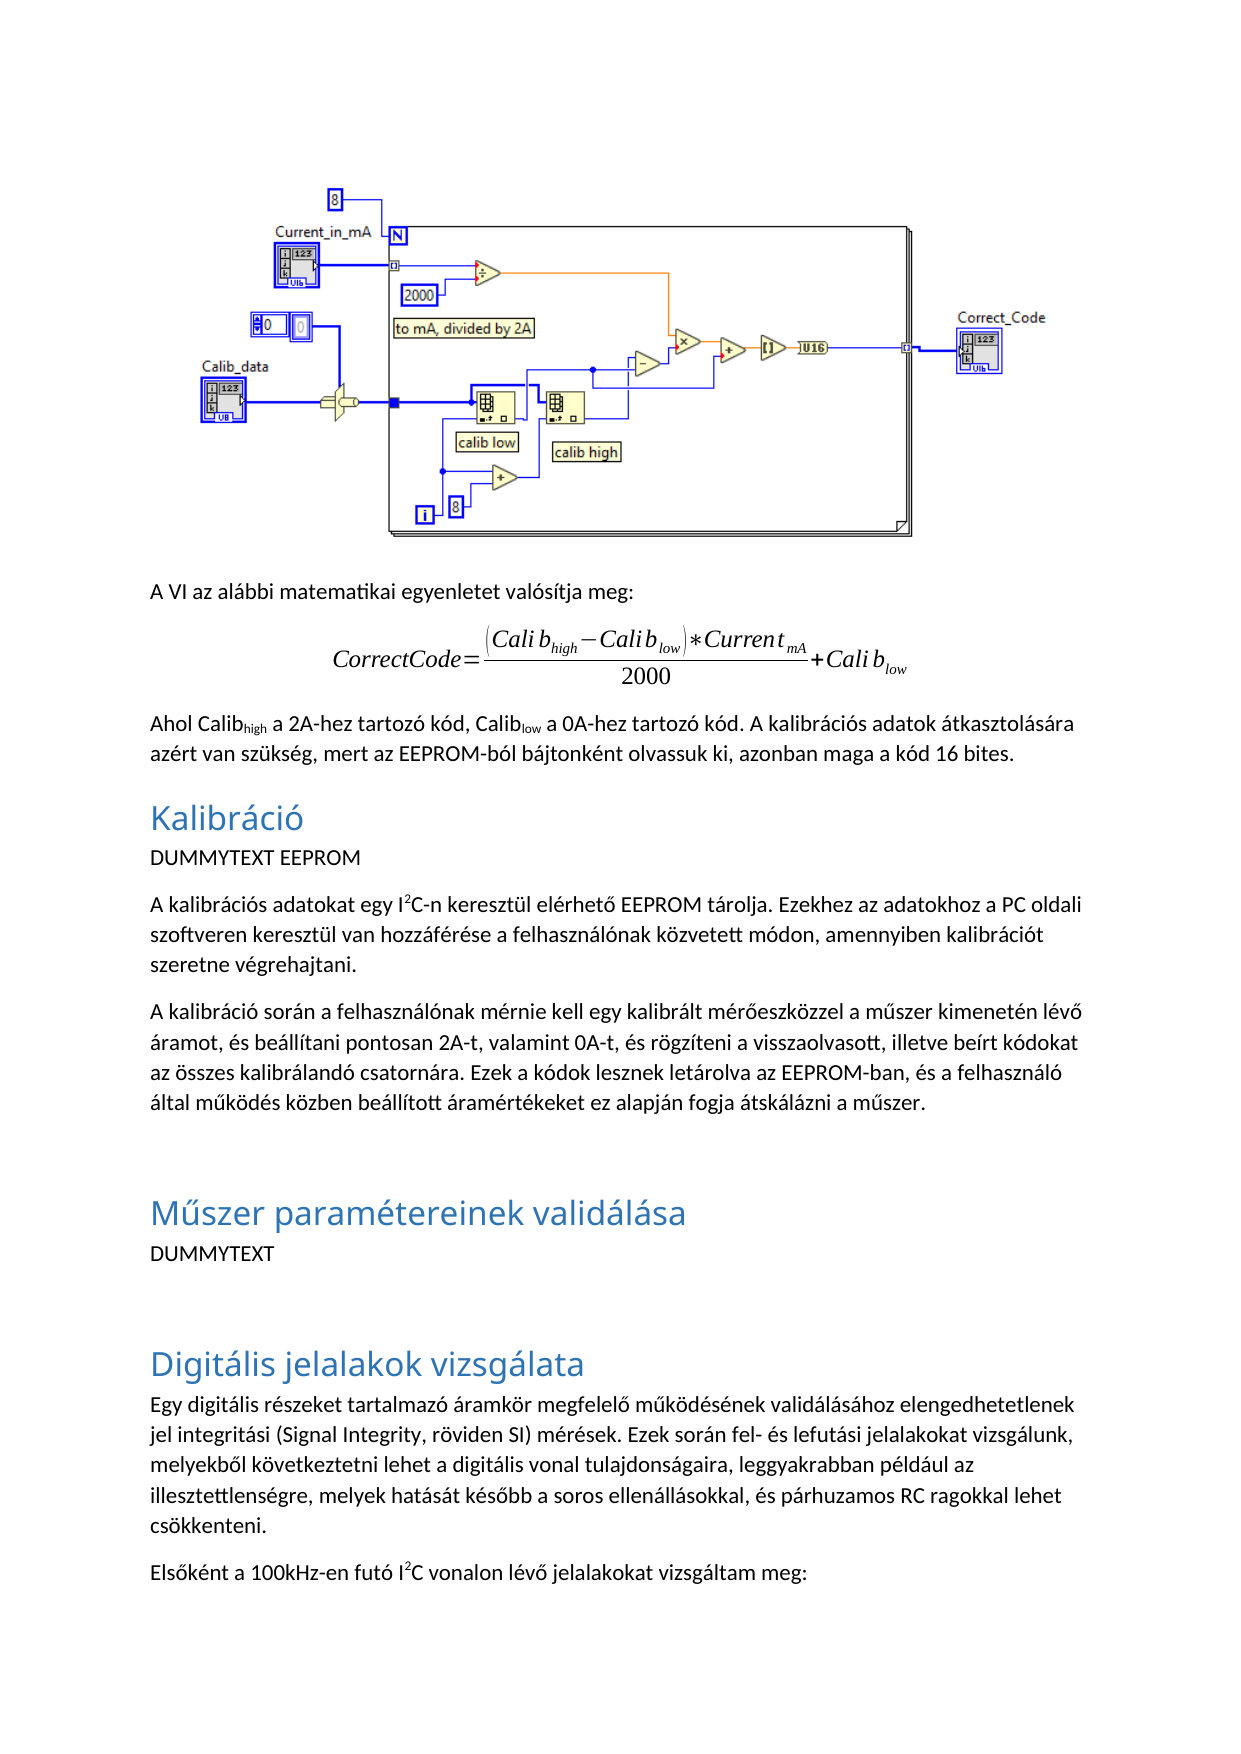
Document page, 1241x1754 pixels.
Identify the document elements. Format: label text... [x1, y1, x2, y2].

subtitle Kalibráció [150, 794, 1090, 840]
text Egy digitális részeket tartalmazó áramkör megfelelő működésének validálásához elengedhetetlenek jel integritási (Signal Integrity, röviden SI) mérések. Ezek során fel- és lefutási jelalakokat vizsgálunk, melyekből következtetni lehet a digitális vonal tulajdonságaira, leggyakrabban például az illesztettlenségre, melyek hatását később a soros ellenállásokkal, és párhuzamos RC ragokkal lehet csökkenteni. [150, 1390, 1090, 1539]
text DUMMYTEXT [150, 1239, 1090, 1267]
picture [192, 150, 1048, 559]
text Elsőként a 100kHz-en futó I2C vonalon lévő jelalakokat vizsgáltam meg: [150, 1558, 1090, 1586]
subtitle Műszer paramétereinek validálása [150, 1190, 1090, 1236]
text DUMMYTEXT EEPROM [150, 843, 1090, 871]
subtitle Digitális jelalakok vizsgálata [150, 1341, 1090, 1387]
text A kalibráció során a felhasználónak mérnie kell egy kalibrált mérőeszközzel a műszer kimenetén lévő áramot, és beállítani pontosan 2A-t, valamint 0A-t, és rögzíteni a visszaolvasott, illetve beírt kódokat az összes kalibrálandó csatornára. Ezek a kódok lesznek letárolva az EEPROM-ban, és a felhasználó által működés közben beállított áramértékeket ez alapján fogja átskálázni a műszer. [150, 997, 1090, 1116]
text A VI az alábbi matematikai egyenletet valósítja meg: [150, 577, 1090, 605]
text A kalibrációs adatokat egy I2C-n keresztül elérhető EEPROM tárolja. Ezekhez az adatokhoz a PC oldali szoftveren keresztül van hozzáférése a felhasználónak közvetett módon, amennyiben kalibrációt szeretne végrehajtani. [150, 890, 1090, 979]
text Ahol Calibhigh a 2A-hez tartozó kód, Caliblow a 0A-hez tartozó kód. A kalibrációs adatok átkasztolására azért van szükség, mert az EEPROM-ból bájtonként olvassuk ki, azonban maga a kód 16 bites. [150, 709, 1090, 767]
